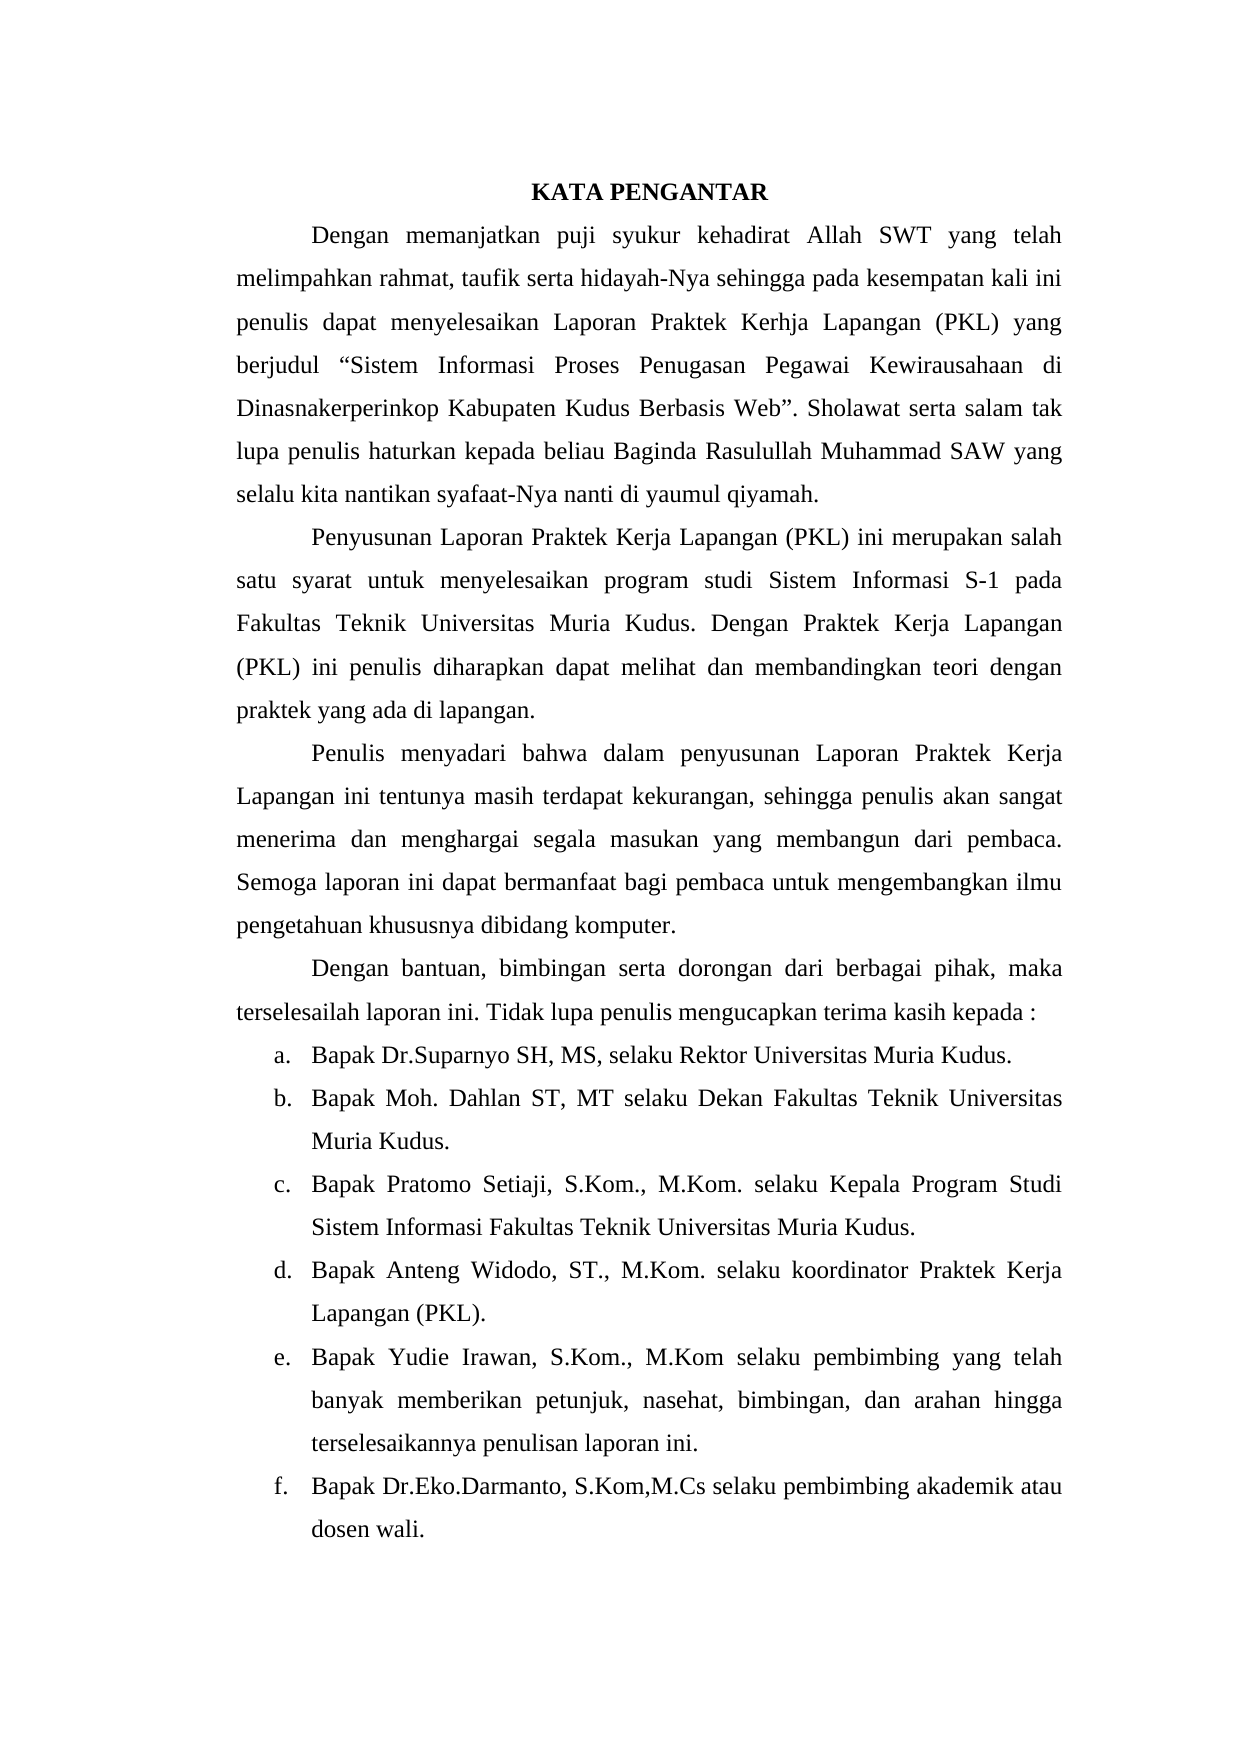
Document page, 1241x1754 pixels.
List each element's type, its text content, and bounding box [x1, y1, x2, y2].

text Penulis menyadari bahwa dalam penyusunan Laporan Praktek Kerja Lapangan ini tentunya masih terdapat kekurangan, sehingga penulis akan sangat menerima dan menghargai segala masukan yang membangun dari pembaca. Semoga laporan ini dapat bermanfaat bagi pembaca untuk mengembangkan ilmu pengetahuan khususnya dibidang komputer. [236, 738, 1063, 939]
text Dengan memanjatkan puji syukur kehadirat Allah SWT yang telah melimpahkan rahmat, taufik serta hidayah-Nya sehingga pada kesempatan kali ini penulis dapat menyelesaikan Laporan Praktek Kerhja Lapangan (PKL) yang berjudul “Sistem Informasi Proses Penugasan Pegawai Kewirausahaan di Dinasnakerperinkop Kabupaten Kudus Berbasis Web”. Sholawat serta salam tak lupa penulis haturkan kepada beliau Baginda Rasulullah Muhammad SAW yang selalu kita nantikan syafaat-Nya nanti di yaumul qiyamah. [236, 220, 1063, 508]
subtitle KATA PENGANTAR [236, 177, 1063, 206]
list Bapak Moh. Dahlan ST, MT selaku Dekan Fakultas Teknik Universitas Muria Kudus. [274, 1083, 1063, 1155]
list Bapak Dr.Suparnyo SH, MS, selaku Rektor Universitas Muria Kudus. [274, 1040, 1063, 1068]
list Bapak Dr.Eko.Darmanto, S.Kom,M.Cs selaku pembimbing akademik atau dosen wali. [274, 1471, 1063, 1543]
list Bapak Pratomo Setiaji, S.Kom., M.Kom. selaku Kepala Program Studi Sistem Informasi Fakultas Teknik Universitas Muria Kudus. [274, 1169, 1063, 1241]
text Dengan bantuan, bimbingan serta dorongan dari berbagai pihak, maka terselesailah laporan ini. Tidak lupa penulis mengucapkan terima kasih kepada : [236, 953, 1063, 1025]
list Bapak Yudie Irawan, S.Kom., M.Kom selaku pembimbing yang telah banyak memberikan petunjuk, nasehat, bimbingan, dan arahan hingga terselesaikannya penulisan laporan ini. [274, 1342, 1063, 1457]
list Bapak Anteng Widodo, ST., M.Kom. selaku koordinator Praktek Kerja Lapangan (PKL). [274, 1255, 1063, 1327]
text Penyusunan Laporan Praktek Kerja Lapangan (PKL) ini merupakan salah satu syarat untuk menyelesaikan program studi Sistem Informasi S-1 pada Fakultas Teknik Universitas Muria Kudus. Dengan Praktek Kerja Lapangan (PKL) ini penulis diharapkan dapat melihat dan membandingkan teori dengan praktek yang ada di lapangan. [236, 522, 1063, 723]
